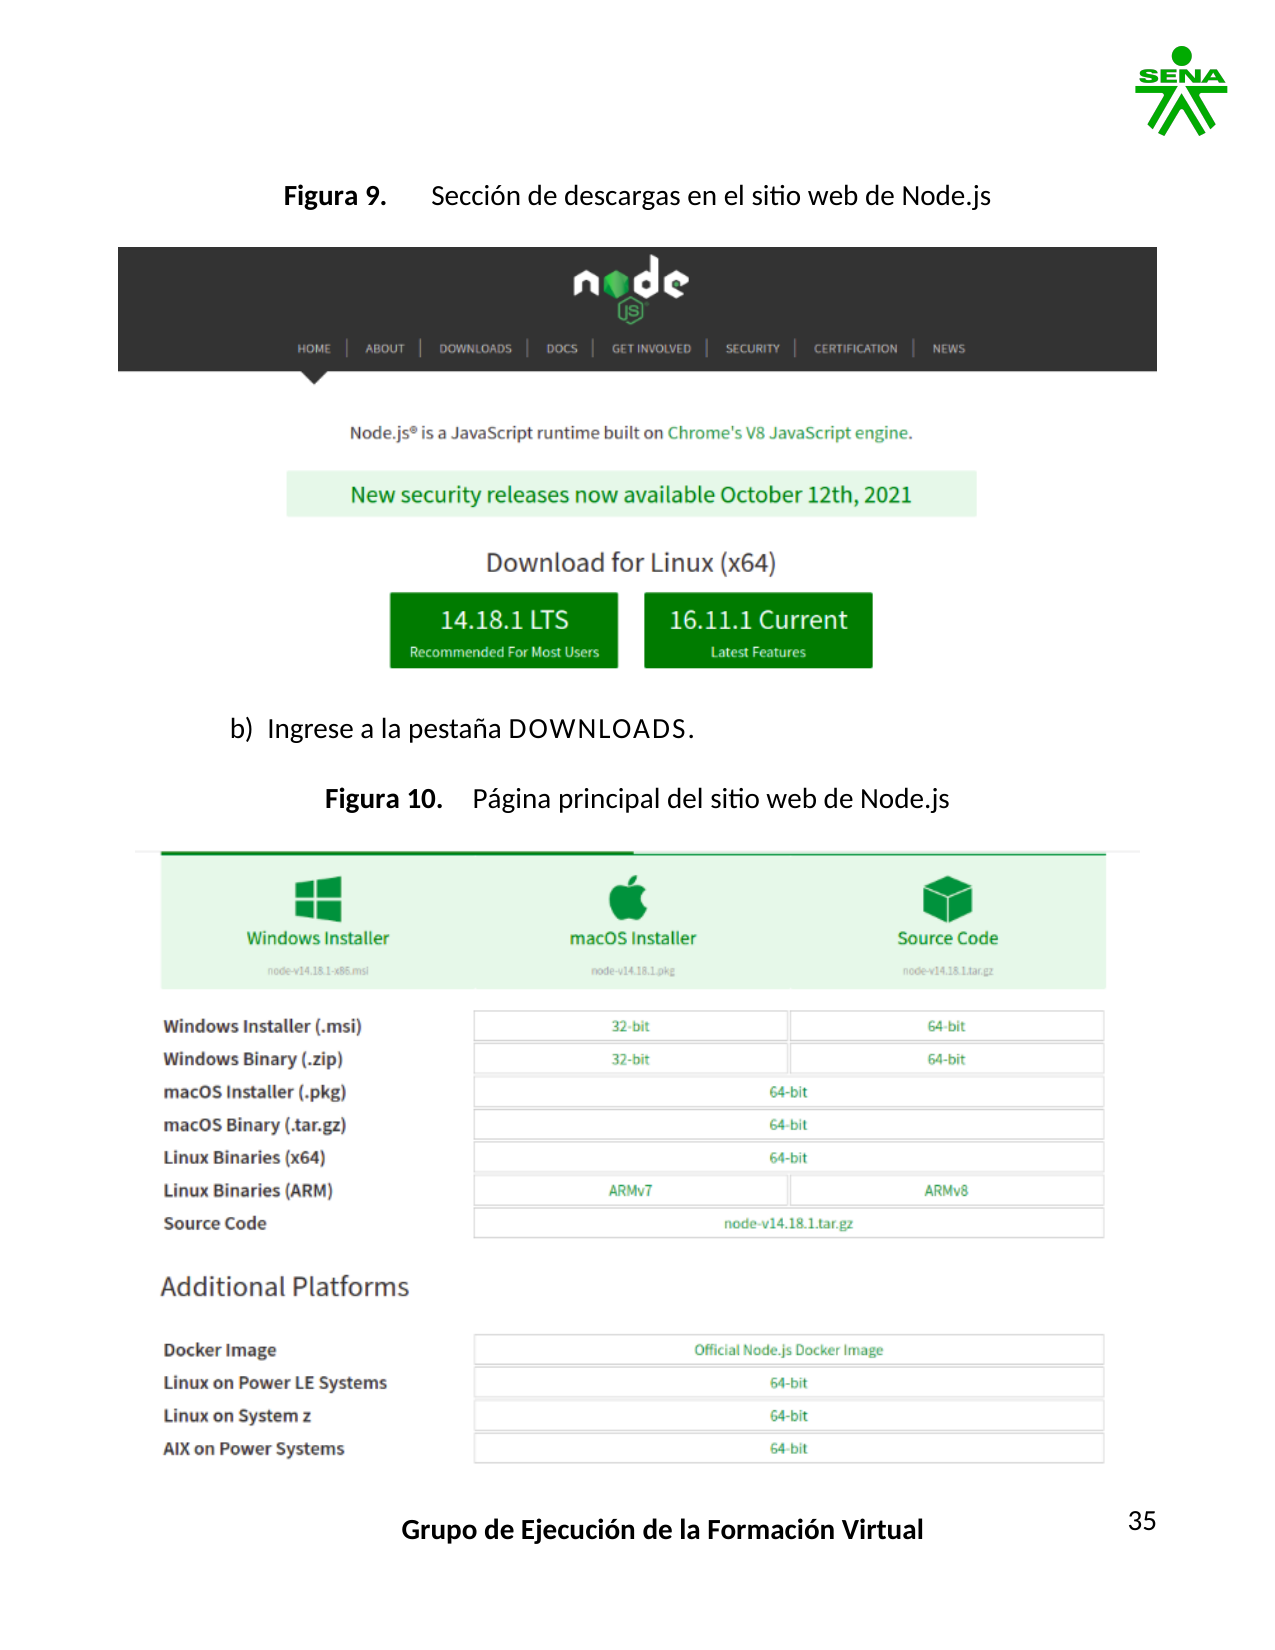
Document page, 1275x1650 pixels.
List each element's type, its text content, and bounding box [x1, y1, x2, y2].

list Ingrese a la pestaña DOWNLOADS. [229, 710, 1157, 746]
text Sección de descargas en el sitio web de Node.js [118, 177, 1157, 213]
text Página principal del sitio web de Node.js [118, 781, 1157, 816]
picture [1135, 46, 1228, 136]
picture [135, 850, 1140, 1482]
picture [118, 247, 1157, 676]
